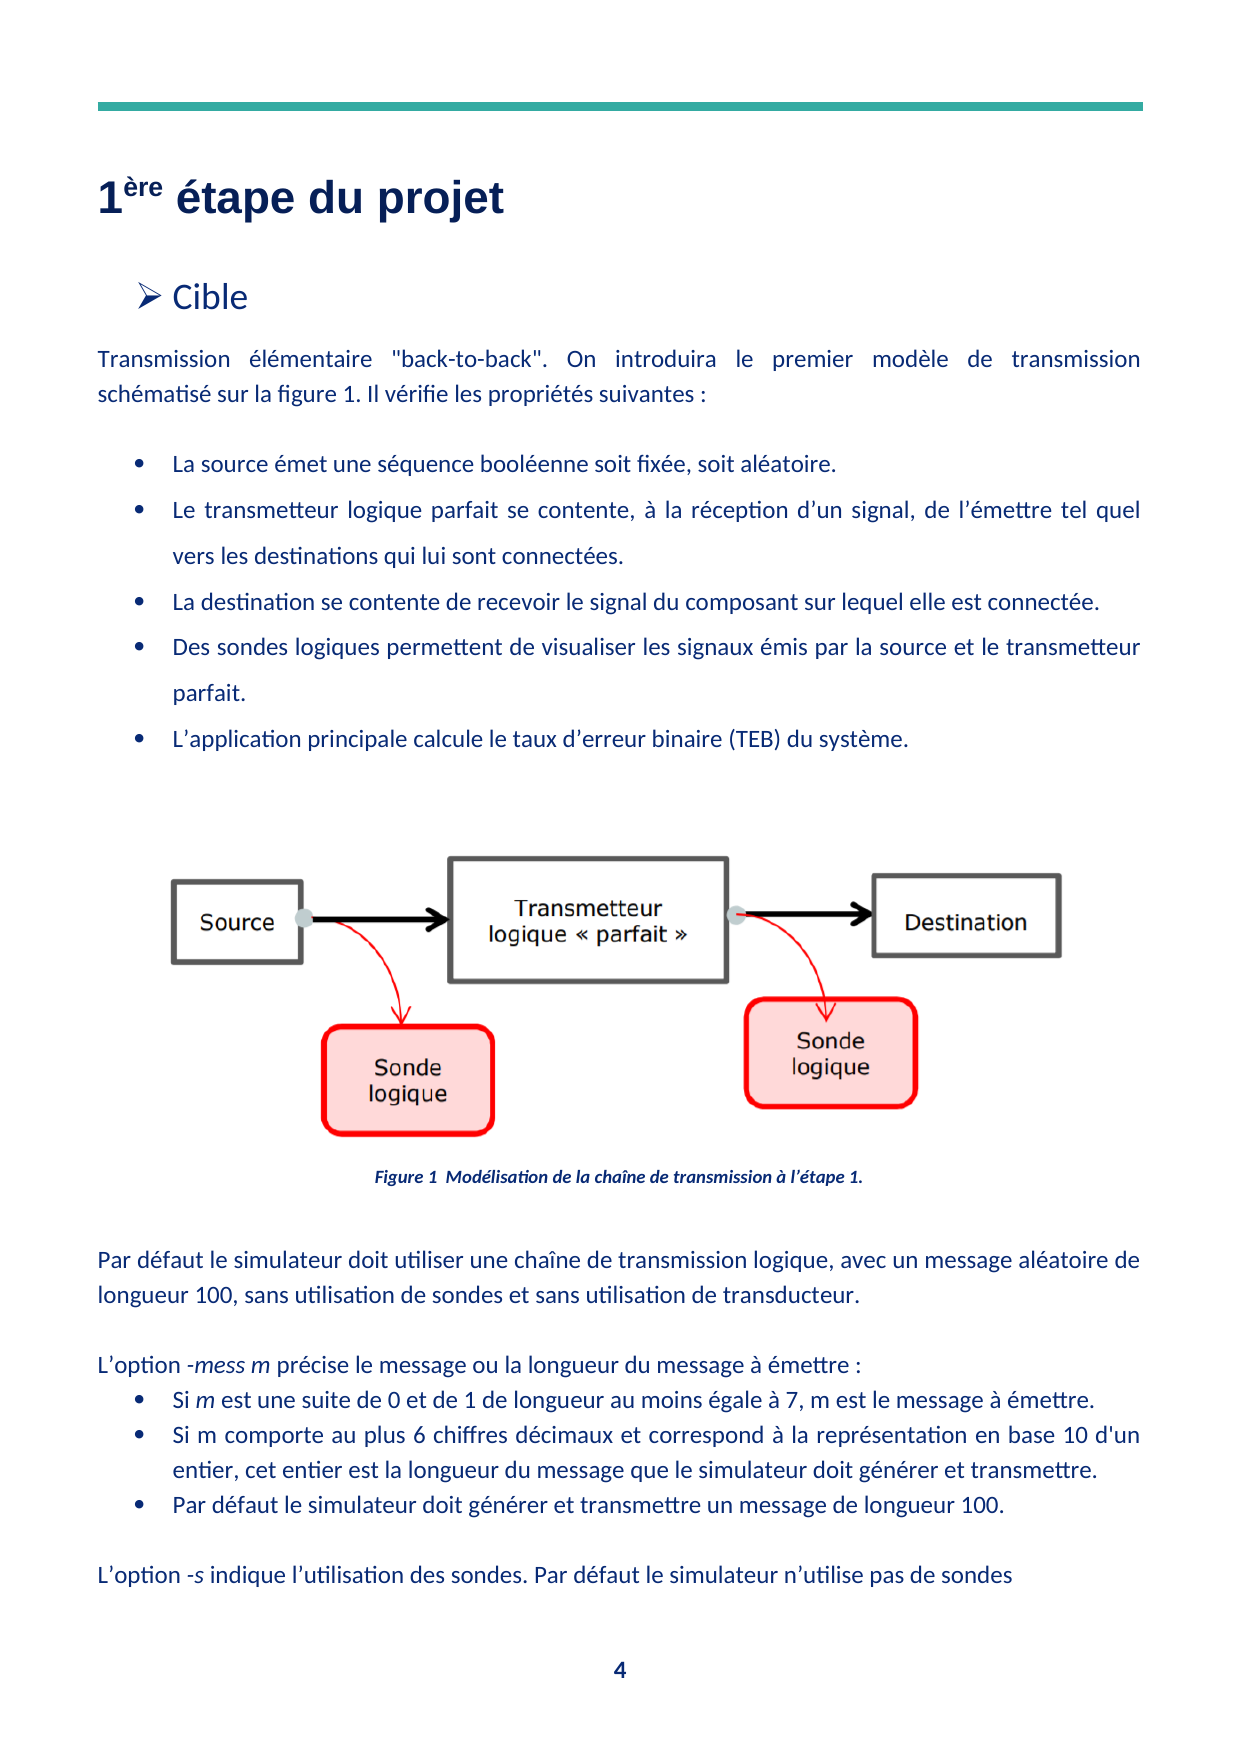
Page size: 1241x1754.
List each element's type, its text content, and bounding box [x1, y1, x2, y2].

list La source émet une séquence booléenne soit fixée, soit aléatoire. [135, 449, 1143, 479]
text Par défaut le simulateur doit utiliser une chaîne de transmission logique, avec un message aléatoire de longueur 100, sans utilisation de sondes et sans utilisation de transducteur. [97, 1244, 1143, 1310]
list Des sondes logiques permettent de visualiser les signaux émis par la source et le transmetteur parfait. [135, 632, 1143, 708]
list Le transmetteur logique parfait se contente, à la réception d’un signal, de l’émettre tel quel vers les destinations qui lui sont connectées. [135, 494, 1143, 571]
list Si m est une suite de 0 et de 1 de longueur au moins égale à 7, m est le message à émettre. [135, 1384, 1143, 1415]
text Figure 1 Modélisation de la chaîne de transmission à l’étape 1. [97, 1166, 1143, 1189]
list Si m comporte au plus 6 chiffres décimaux et correspond à la représentation en base 10 d'un entier, cet entier est la longueur du message que le simulateur doit générer et transmettre. [135, 1419, 1143, 1485]
text Transmission élémentaire "back-to-back". On introduira le premier modèle de transmission schématisé sur la figure 1. Il vérifie les propriétés suivantes : [97, 344, 1143, 409]
text L’option -mess m précise le message ou la longueur du message à émettre : [97, 1349, 1143, 1380]
list L’application principale calcule le taux d’erreur binaire (TEB) du système. [135, 723, 1143, 753]
list La destination se contente de recevoir le signal du composant sur lequel elle est connectée. [135, 586, 1143, 616]
picture [155, 828, 1085, 1162]
subtitle 1ère étape du projet [97, 171, 1143, 224]
text L’option -s indique l’utilisation des sondes. Par défaut le simulateur n’utilise pas de sondes [97, 1559, 1143, 1590]
subtitle Cible [135, 273, 1143, 319]
list Par défaut le simulateur doit générer et transmettre un message de longueur 100. [135, 1489, 1143, 1520]
